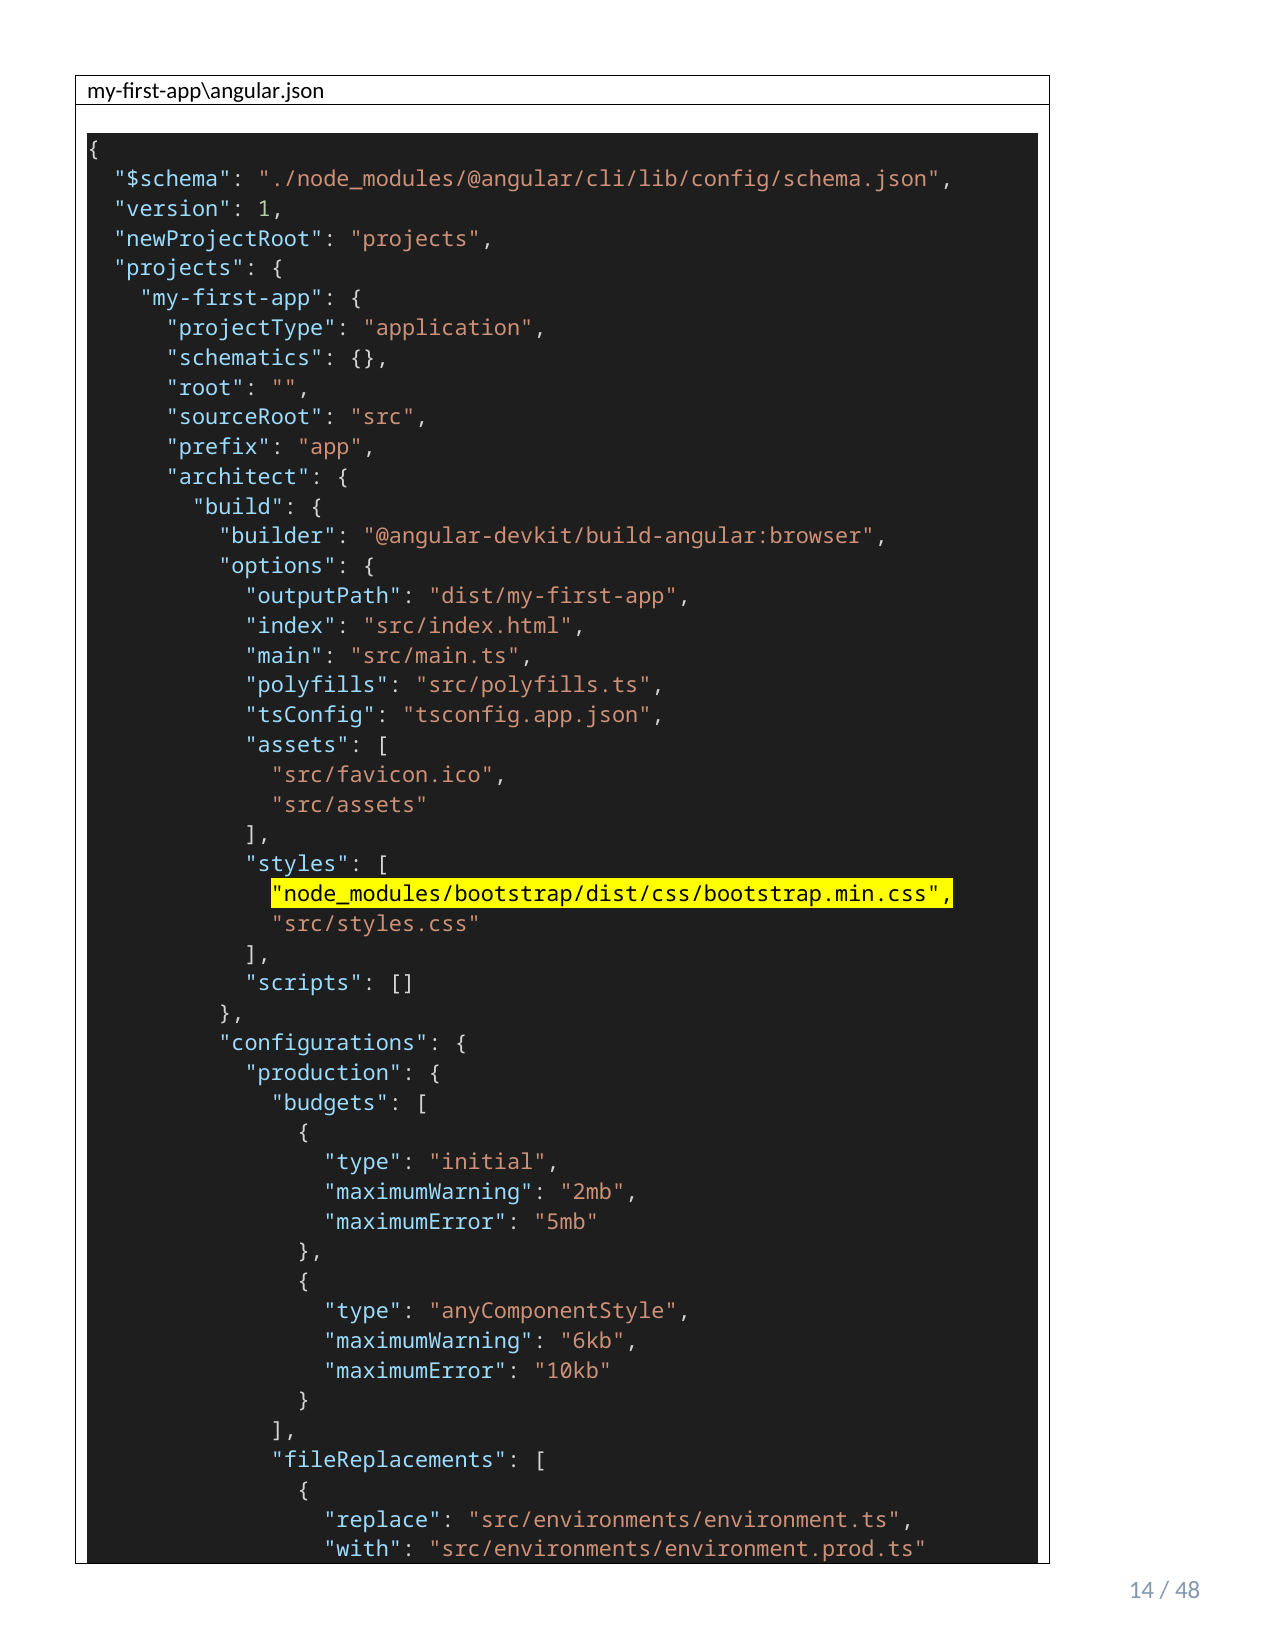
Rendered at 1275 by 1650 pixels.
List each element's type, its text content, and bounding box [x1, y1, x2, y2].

table_header my-first-app\angular.json [76, 76, 1049, 104]
